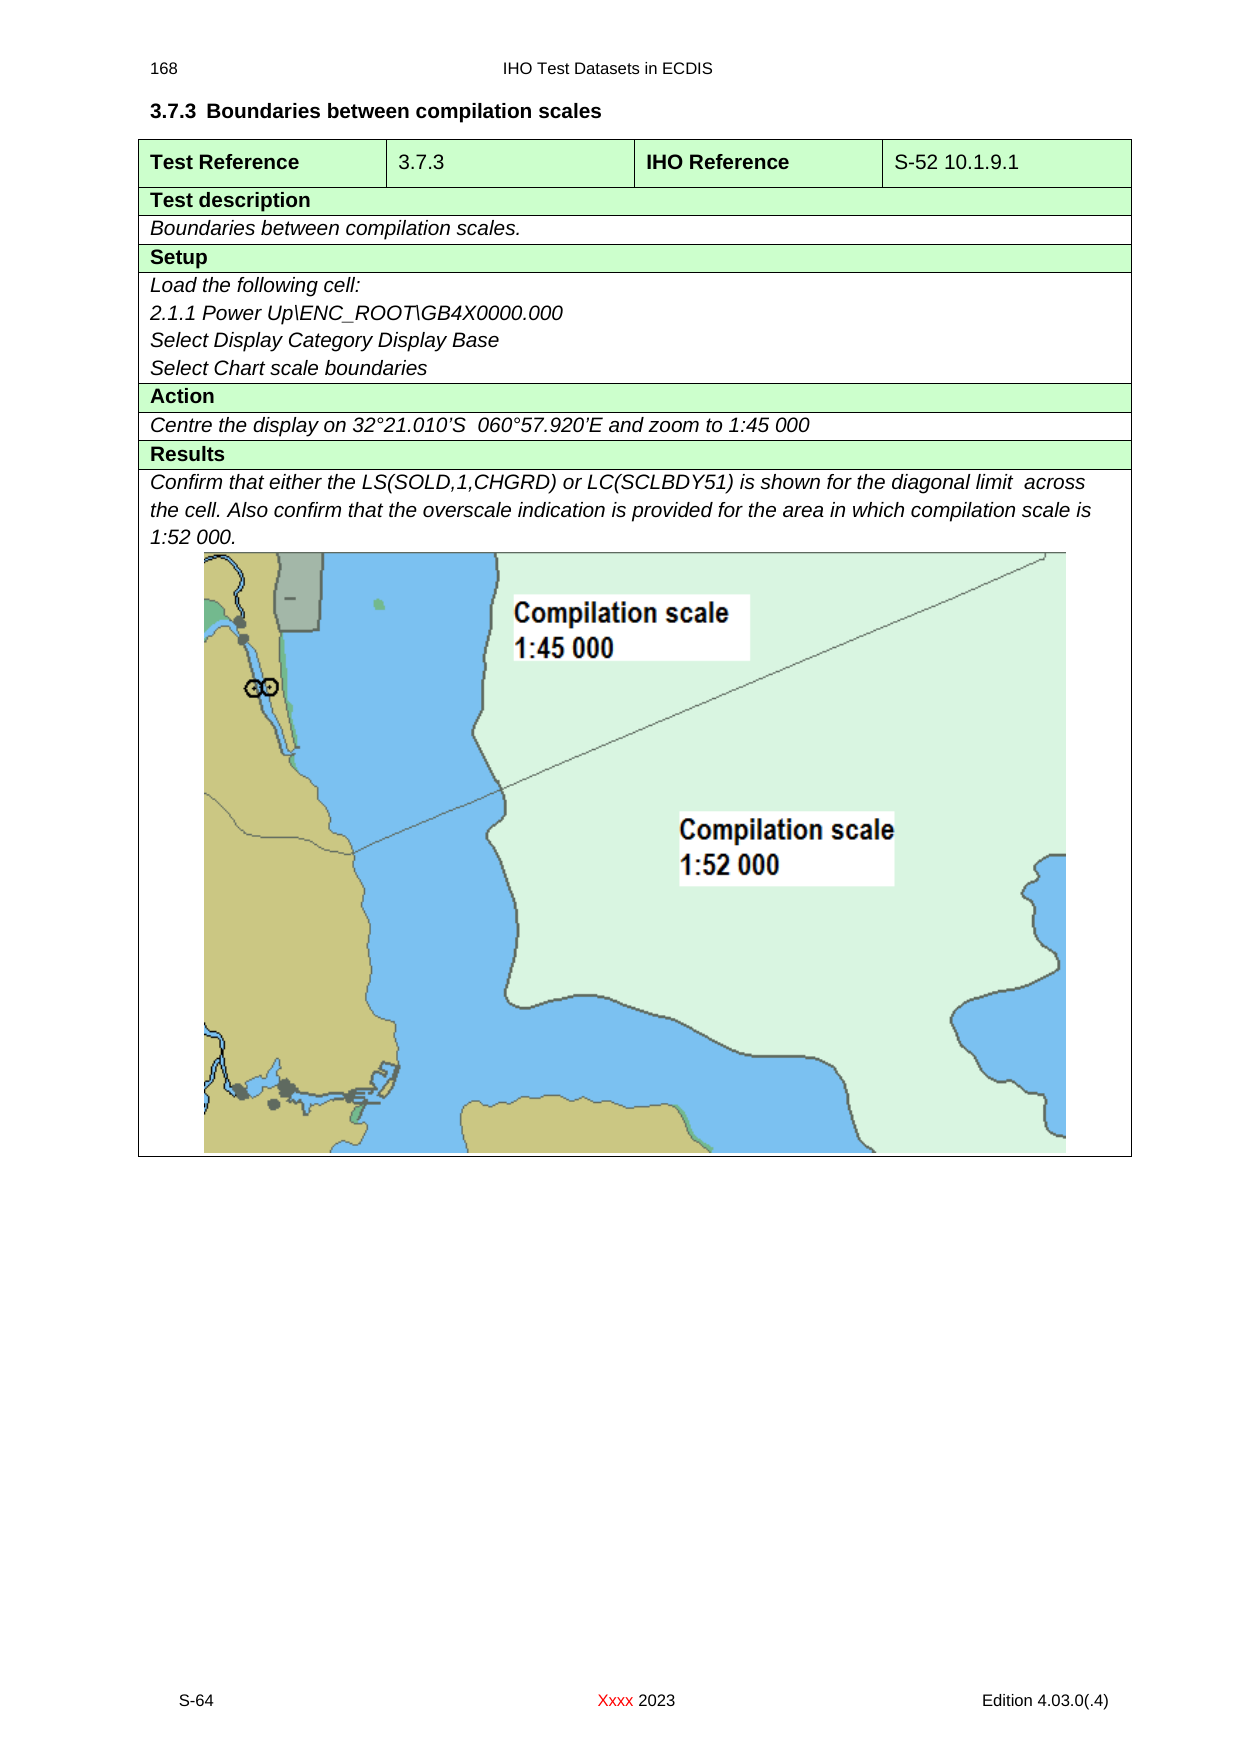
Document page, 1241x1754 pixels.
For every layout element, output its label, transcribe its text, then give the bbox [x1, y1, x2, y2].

subtitle Boundaries between compilation scales [150, 99, 1137, 123]
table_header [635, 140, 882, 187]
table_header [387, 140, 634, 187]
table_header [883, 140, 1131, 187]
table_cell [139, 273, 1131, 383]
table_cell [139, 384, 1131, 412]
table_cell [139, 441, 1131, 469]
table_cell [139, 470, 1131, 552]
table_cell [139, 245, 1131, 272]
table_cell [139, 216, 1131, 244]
picture [204, 552, 1066, 1153]
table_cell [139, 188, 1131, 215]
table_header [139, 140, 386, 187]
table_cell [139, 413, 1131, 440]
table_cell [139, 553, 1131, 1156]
